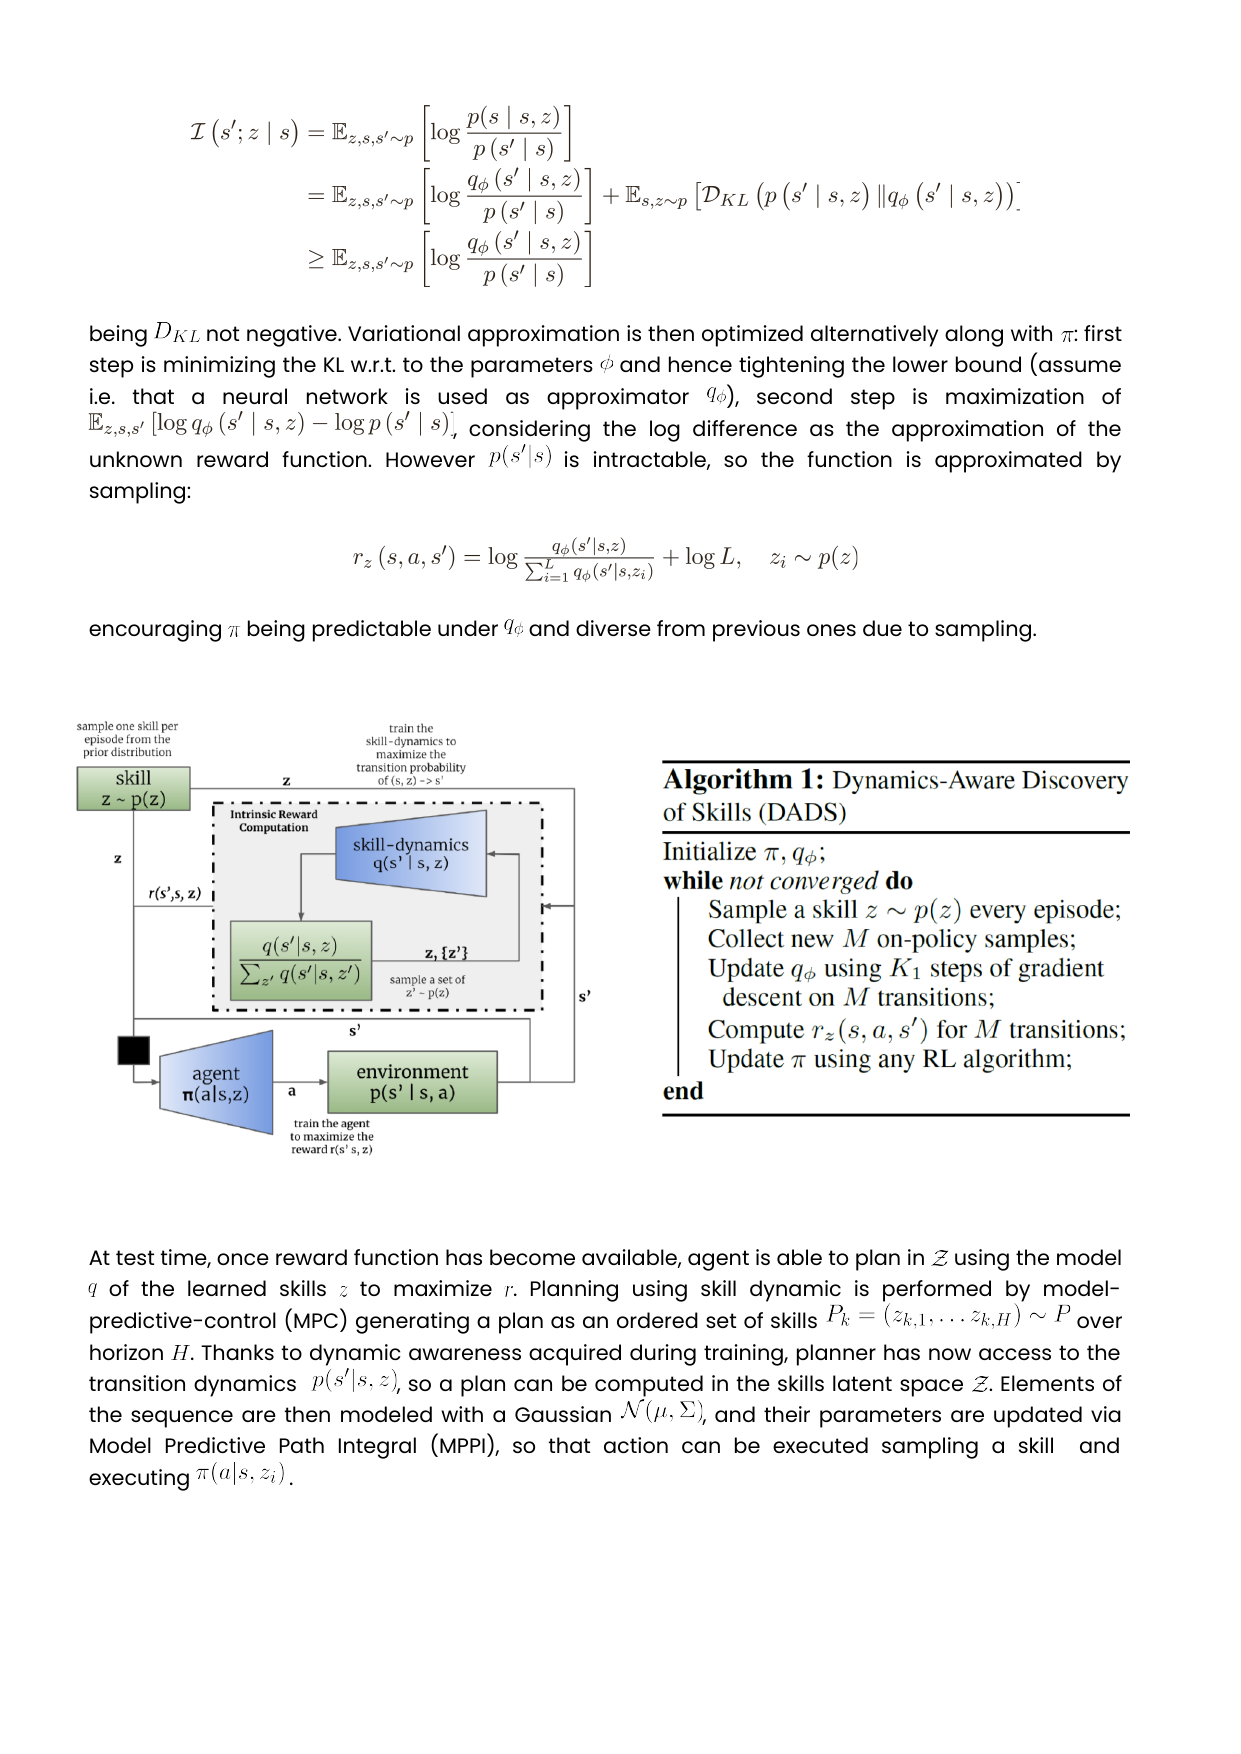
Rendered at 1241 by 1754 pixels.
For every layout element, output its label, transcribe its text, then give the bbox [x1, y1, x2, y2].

text being not negative. Variational approximation is then optimized alternatively along with : first step is minimizing the KL w.r.t. to the parameters and hence tightening the lower bound (assume i.e. that a neural network is used as approximator ), second step is maximization of , considering the log difference as the approximation of the unknown reward function. However is intractable, so the function is approximated by sampling: [88, 318, 1122, 506]
picture [88, 1283, 97, 1297]
picture [488, 444, 551, 468]
picture [353, 537, 858, 582]
picture [931, 1250, 949, 1266]
picture [600, 354, 613, 373]
picture [504, 619, 523, 637]
picture [339, 1286, 348, 1297]
picture [228, 626, 241, 637]
picture [621, 1399, 703, 1423]
picture [196, 1462, 284, 1485]
picture [311, 1368, 397, 1392]
picture [972, 1376, 989, 1392]
picture [504, 1286, 513, 1297]
picture [190, 105, 1020, 287]
picture [88, 411, 454, 437]
picture [826, 1303, 1071, 1329]
picture [153, 322, 200, 342]
text At test time, once reward function has become available, agent is able to plan in using the model of the learned skills to maximize . Planning using skill dynamic is performed by model-predictive-control (MPC) generating a plan as an ordered set of skills over horizon . Thanks to dynamic awareness acquired during training, planner has now access to the transition dynamics , so a plan can be computed in the skills latent space . Elements of the sequence are then modeled with a Gaussian , and their parameters are updated via Model Predictive Path Integral (MPPI), so that action can be executed sampling a skill and executing . [88, 1241, 1122, 1492]
picture [1061, 331, 1074, 342]
picture [171, 1345, 190, 1360]
text encouraging being predictable under and diverse from previous ones due to sampling. [88, 612, 1122, 644]
picture [0, 707, 1241, 1160]
picture [707, 387, 726, 405]
